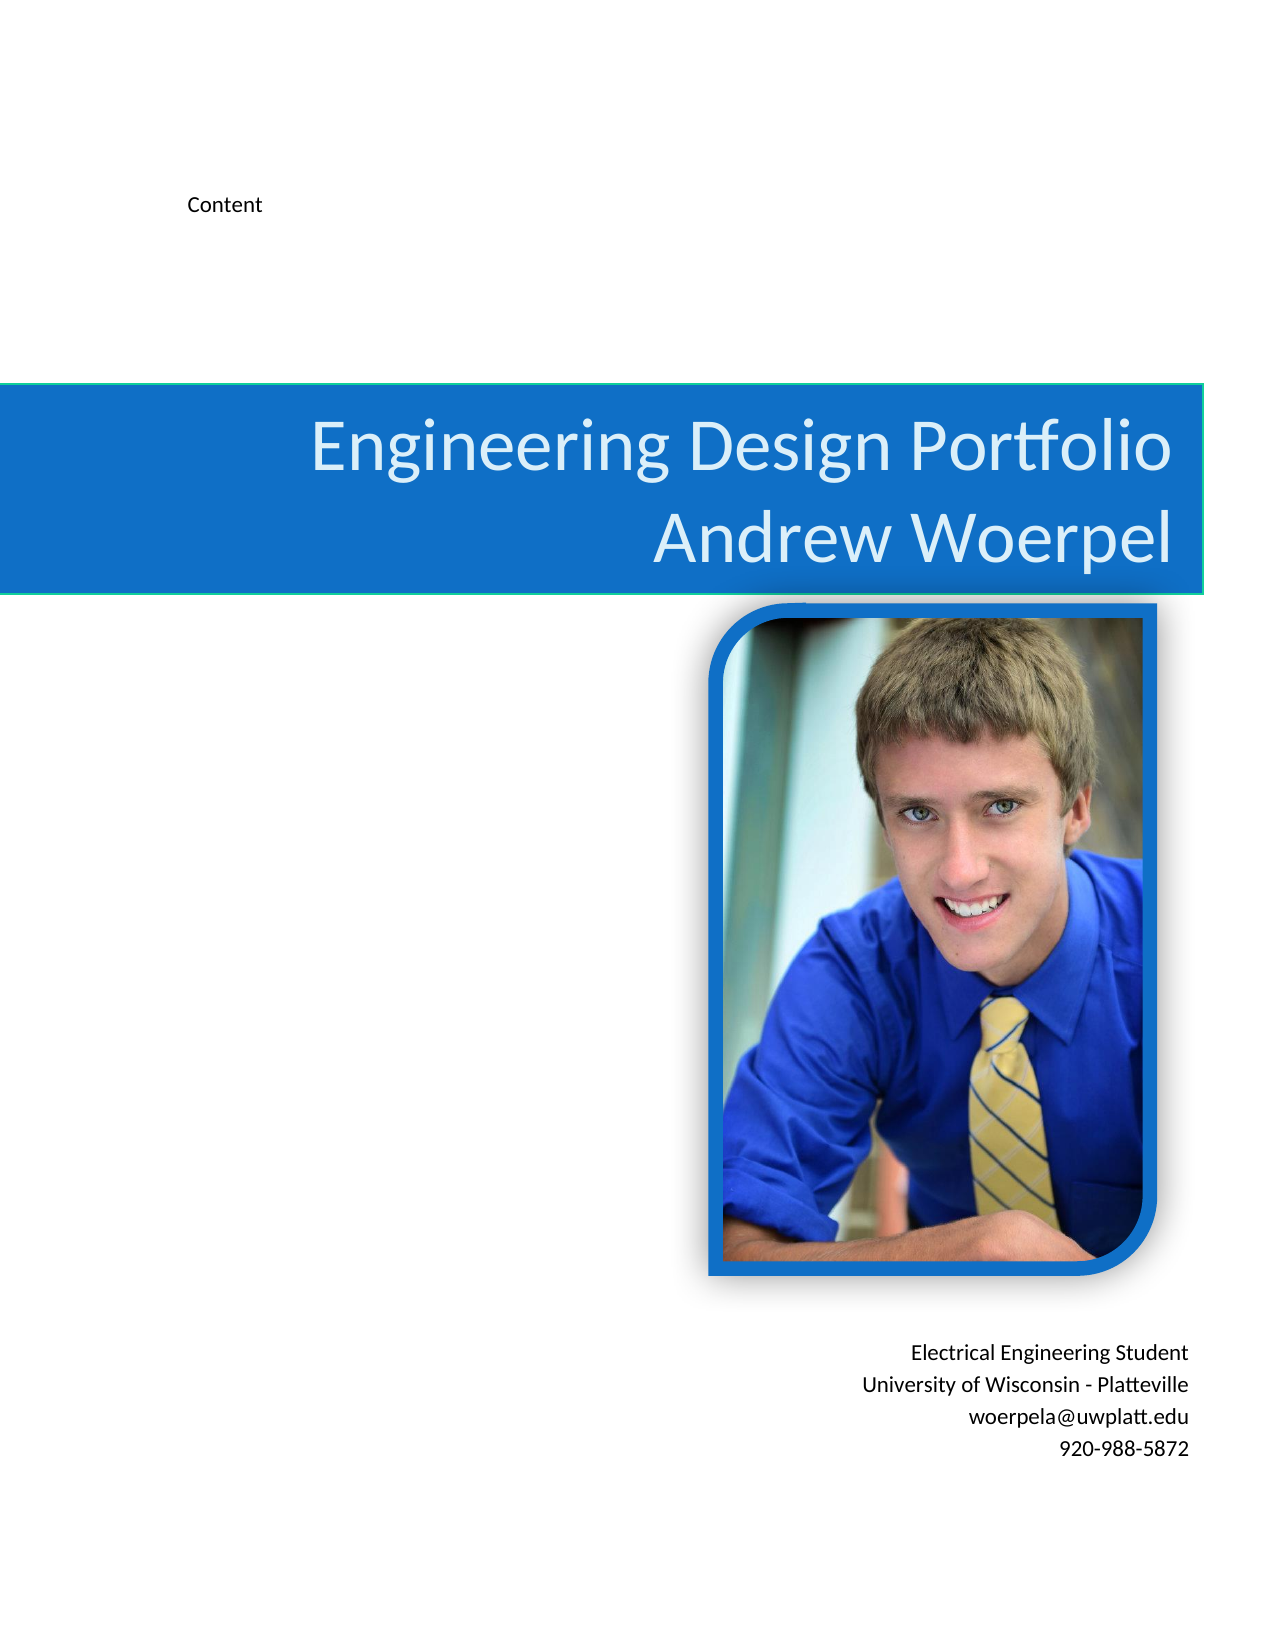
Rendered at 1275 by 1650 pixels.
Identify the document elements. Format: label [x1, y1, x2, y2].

picture [723, 618, 1142, 1261]
